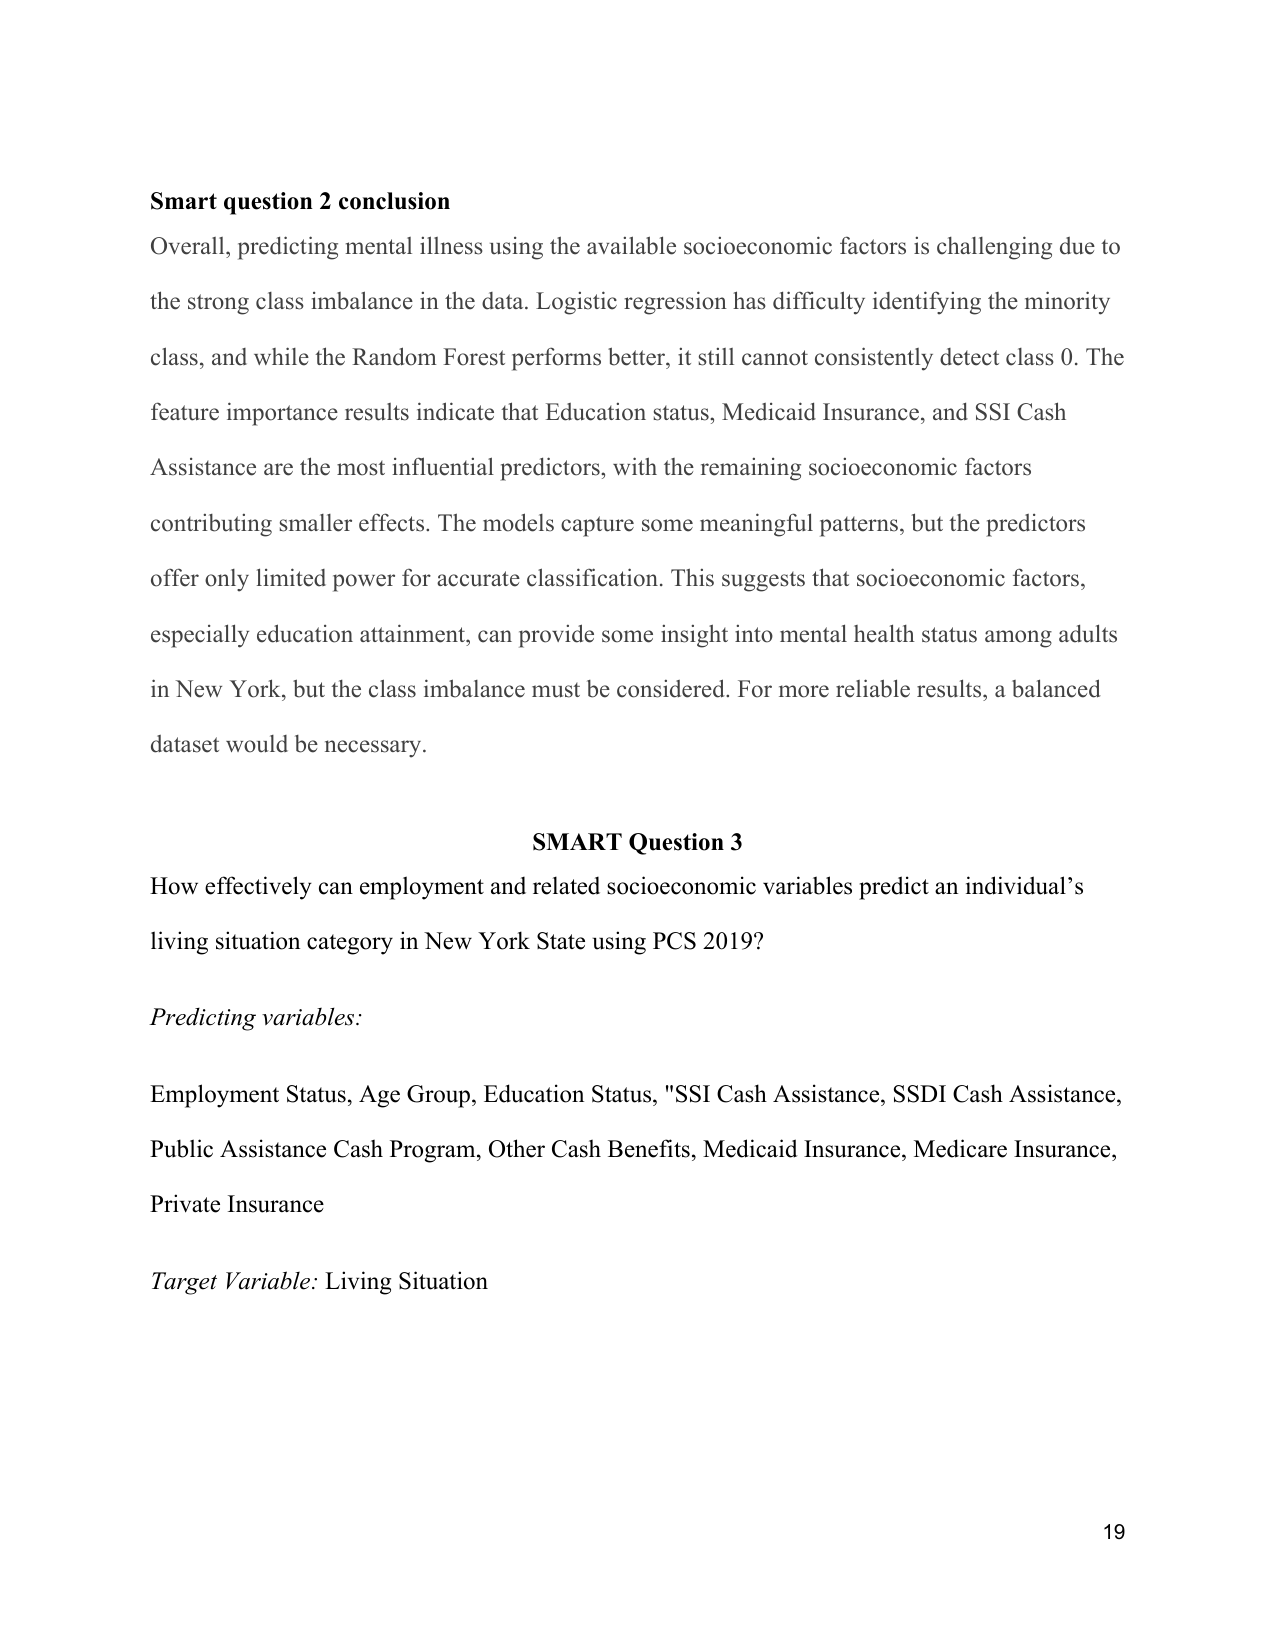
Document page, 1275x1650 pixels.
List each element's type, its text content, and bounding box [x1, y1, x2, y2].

text Target Variable: Living Situation [150, 1267, 1125, 1294]
subtitle Smart question 2 conclusion [150, 187, 1125, 215]
text Overall, predicting mental illness using the available socioeconomic factors is challenging due to the strong class imbalance in the data. Logistic regression has difficulty identifying the minority class, and while the Random Forest performs better, it still cannot consistently detect class 0. The feature importance results indicate that Education status, Medicaid Insurance, and SSI Cash Assistance are the most influential predictors, with the remaining socioeconomic factors contributing smaller effects. The models capture some meaningful patterns, but the predictors offer only limited power for accurate classification. This suggests that socioeconomic factors, especially education attainment, can provide some insight into mental health status among adults in New York, but the class imbalance must be considered. For more reliable results, a balanced dataset would be necessary. [150, 232, 1125, 758]
subtitle SMART Question 3 [150, 828, 1125, 855]
text How effectively can employment and related socioeconomic variables predict an individual’s living situation category in New York State using PCS 2019? [150, 872, 1125, 955]
text Predicting variables: [150, 1003, 1125, 1031]
text Employment Status, Age Group, Education Status, "SSI Cash Assistance, SSDI Cash Assistance, Public Assistance Cash Program, Other Cash Benefits, Medicaid Insurance, Medicare Insurance, Private Insurance [150, 1080, 1125, 1218]
